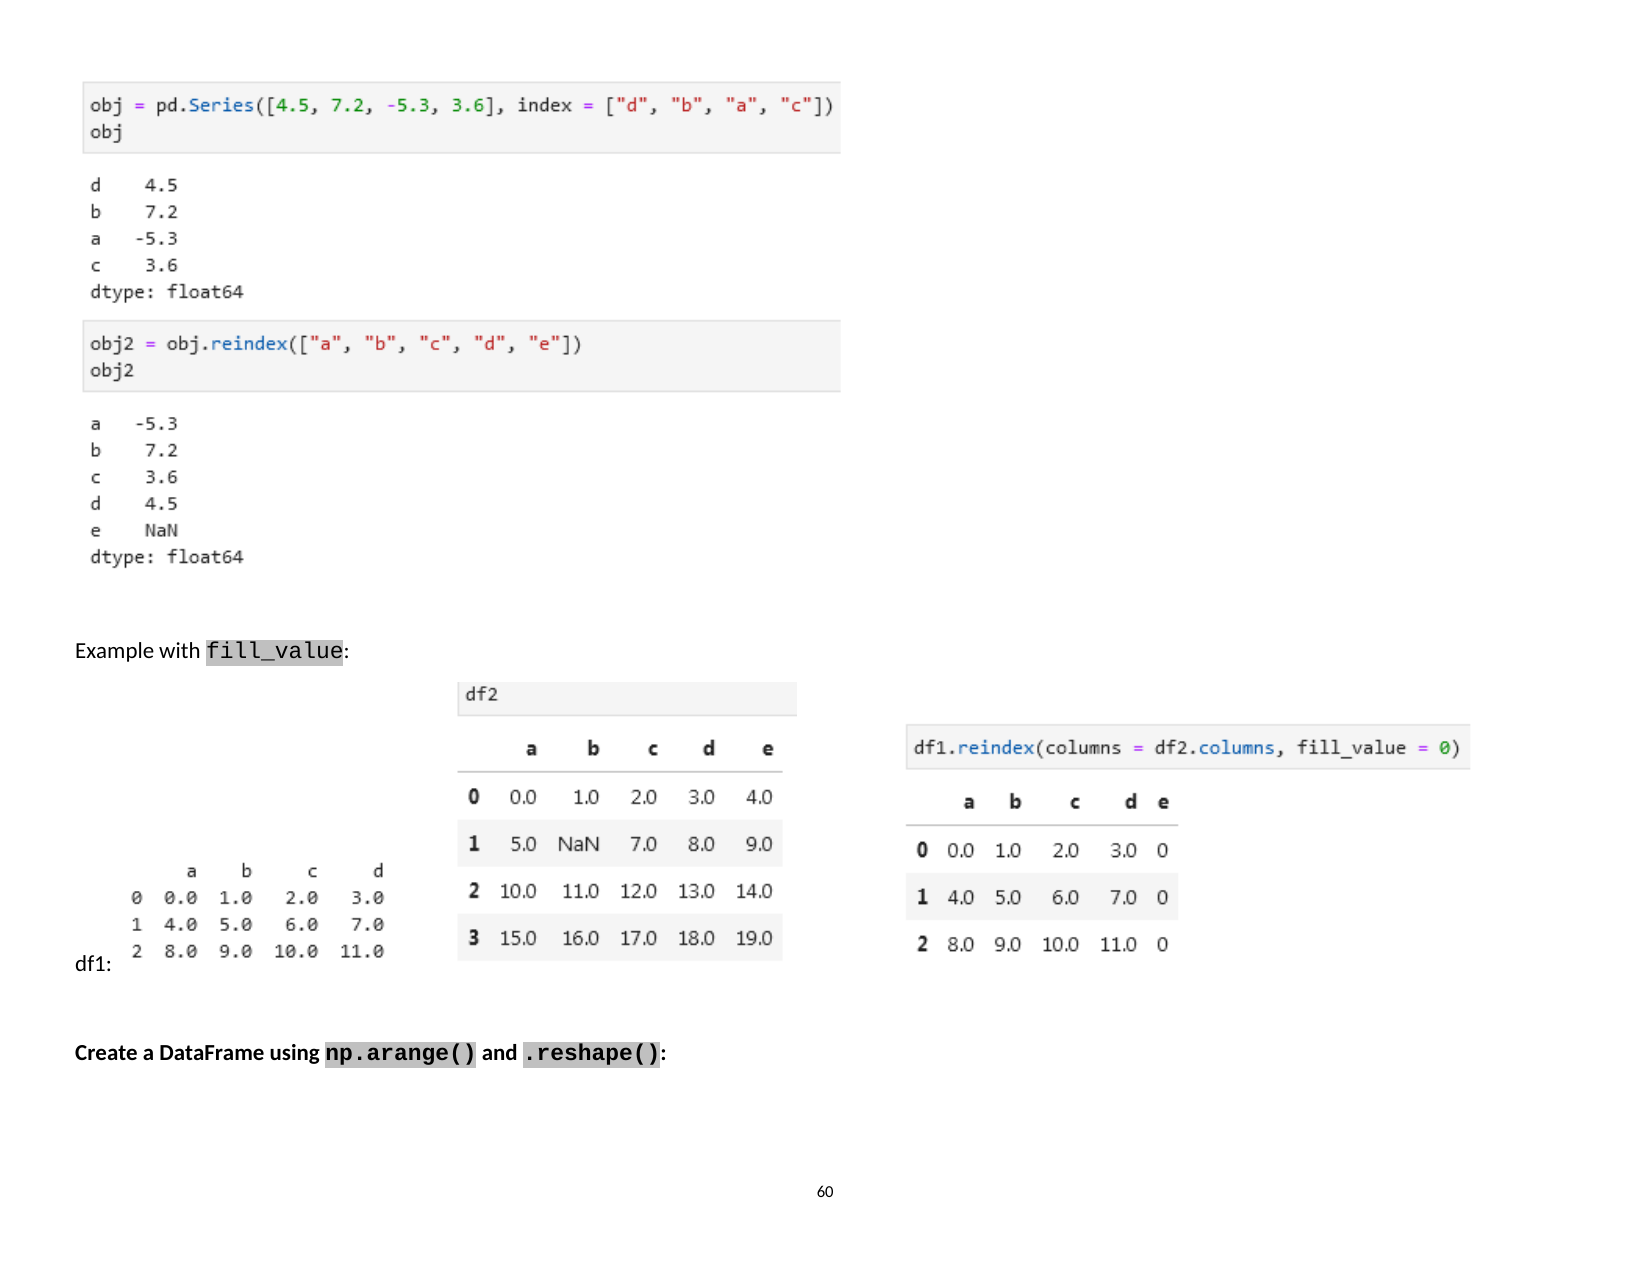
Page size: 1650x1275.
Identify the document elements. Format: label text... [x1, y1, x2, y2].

text Create a DataFrame using np.arange() and .reshape(): [75, 1038, 1575, 1068]
picture [900, 715, 1471, 972]
picture [117, 849, 400, 972]
picture [75, 75, 841, 575]
text Example with fill_value: [75, 636, 1575, 666]
picture [450, 682, 797, 972]
